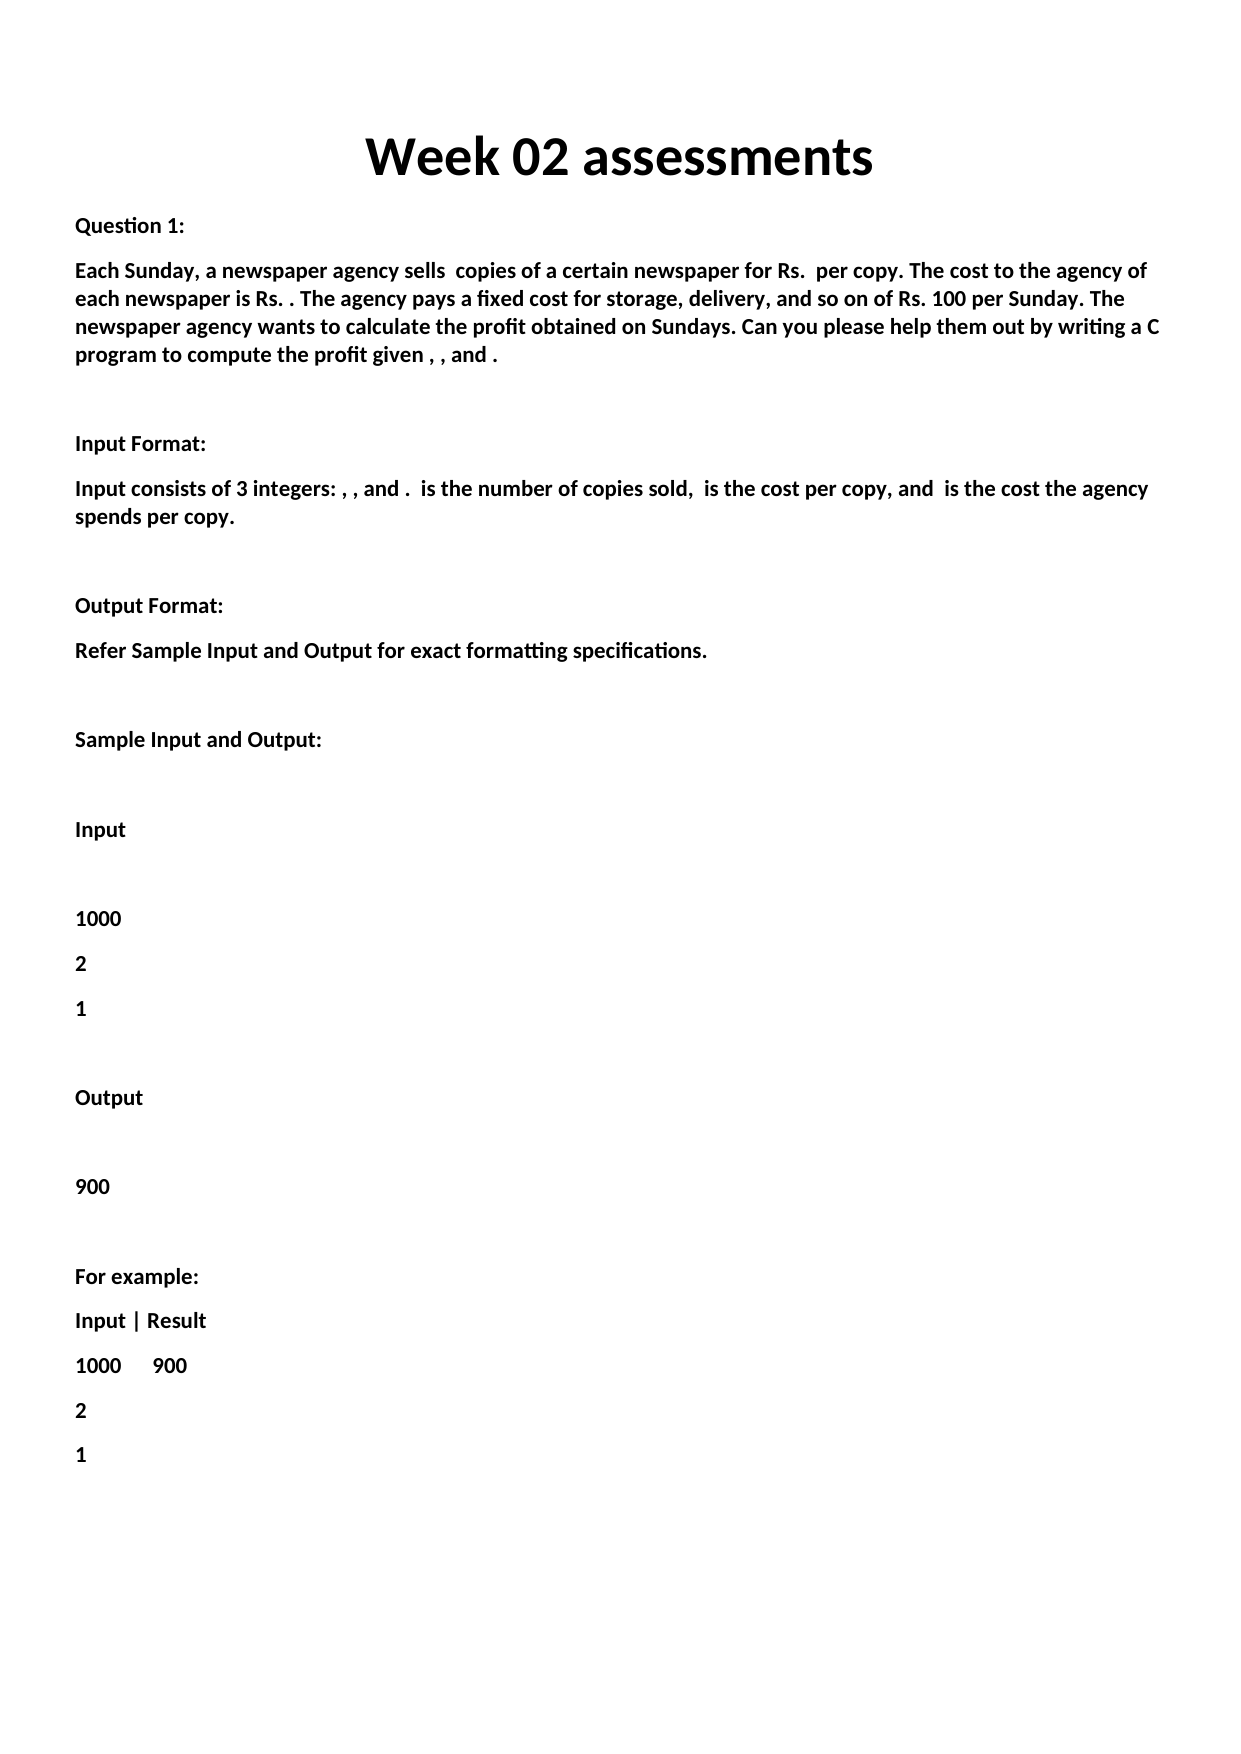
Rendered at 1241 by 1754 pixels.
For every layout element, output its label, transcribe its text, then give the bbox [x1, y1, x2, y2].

text 1000 900 [75, 1351, 1165, 1379]
text 2 [75, 1396, 1165, 1424]
text Input Format: [75, 429, 1165, 457]
text Input [75, 815, 1165, 843]
text Refer Sample Input and Output for exact formatting specifications. [75, 636, 1165, 664]
text Output [75, 1083, 1165, 1111]
text Input | Result [75, 1306, 1165, 1334]
text Sample Input and Output: [75, 726, 1165, 753]
text Each Sunday, a newspaper agency sells copies of a certain newspaper for Rs. per copy. The cost to the agency of each newspaper is Rs. . The agency pays a fixed cost for storage, delivery, and so on of Rs. 100 per Sunday. The newspaper agency wants to calculate the profit obtained on Sundays. Can you please help them out by writing a C program to compute the profit given , , and . [75, 256, 1165, 368]
text Output Format: [75, 591, 1165, 619]
text Week 02 assessments [75, 121, 1165, 189]
text 2 [75, 949, 1165, 977]
text 1 [75, 1441, 1165, 1468]
text 1 [75, 994, 1165, 1022]
text 1000 [75, 904, 1165, 932]
text 900 [75, 1172, 1165, 1200]
text Input consists of 3 integers: , , and . is the number of copies sold, is the cost per copy, and is the cost the agency spends per copy. [75, 474, 1165, 530]
text For example: [75, 1262, 1165, 1290]
text Question 1: [75, 211, 1165, 239]
